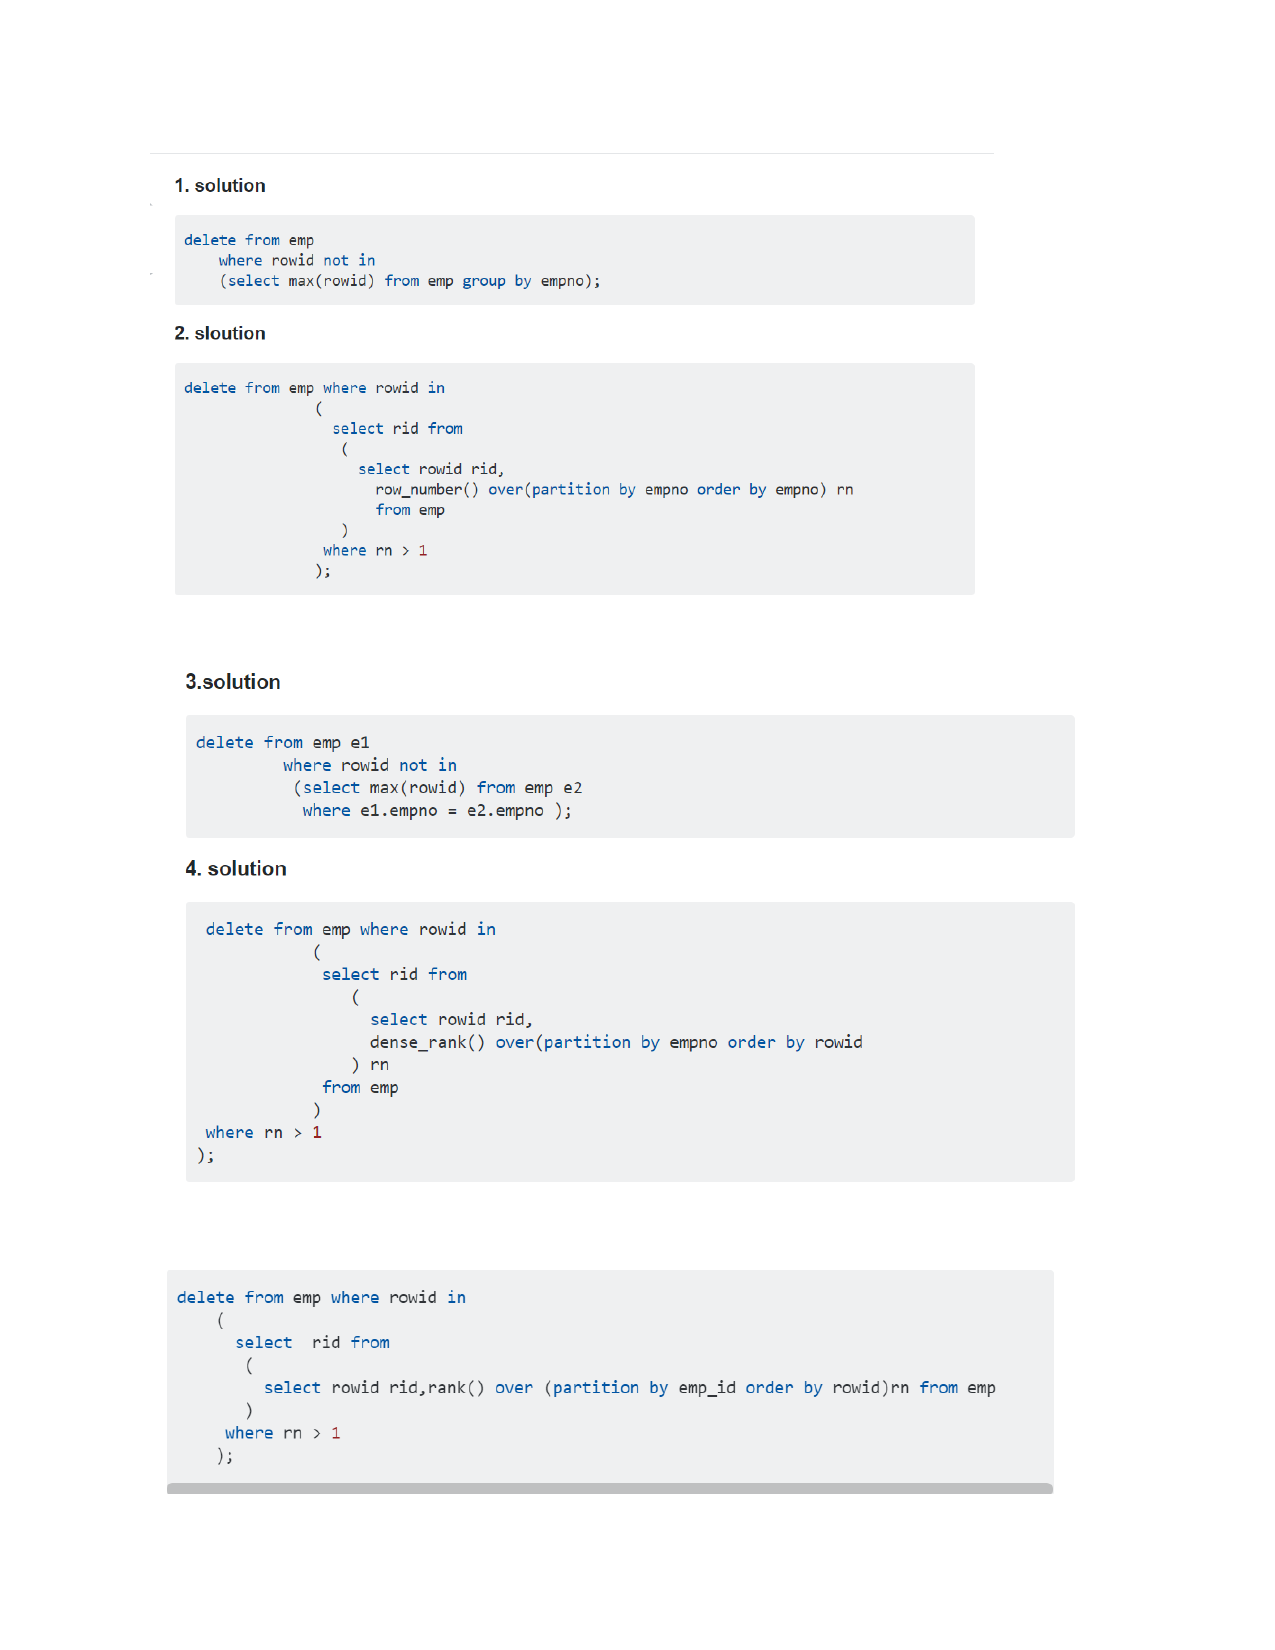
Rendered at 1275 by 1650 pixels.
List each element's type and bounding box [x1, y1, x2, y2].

picture [150, 663, 1125, 1199]
picture [150, 150, 1125, 607]
picture [150, 1264, 1125, 1494]
